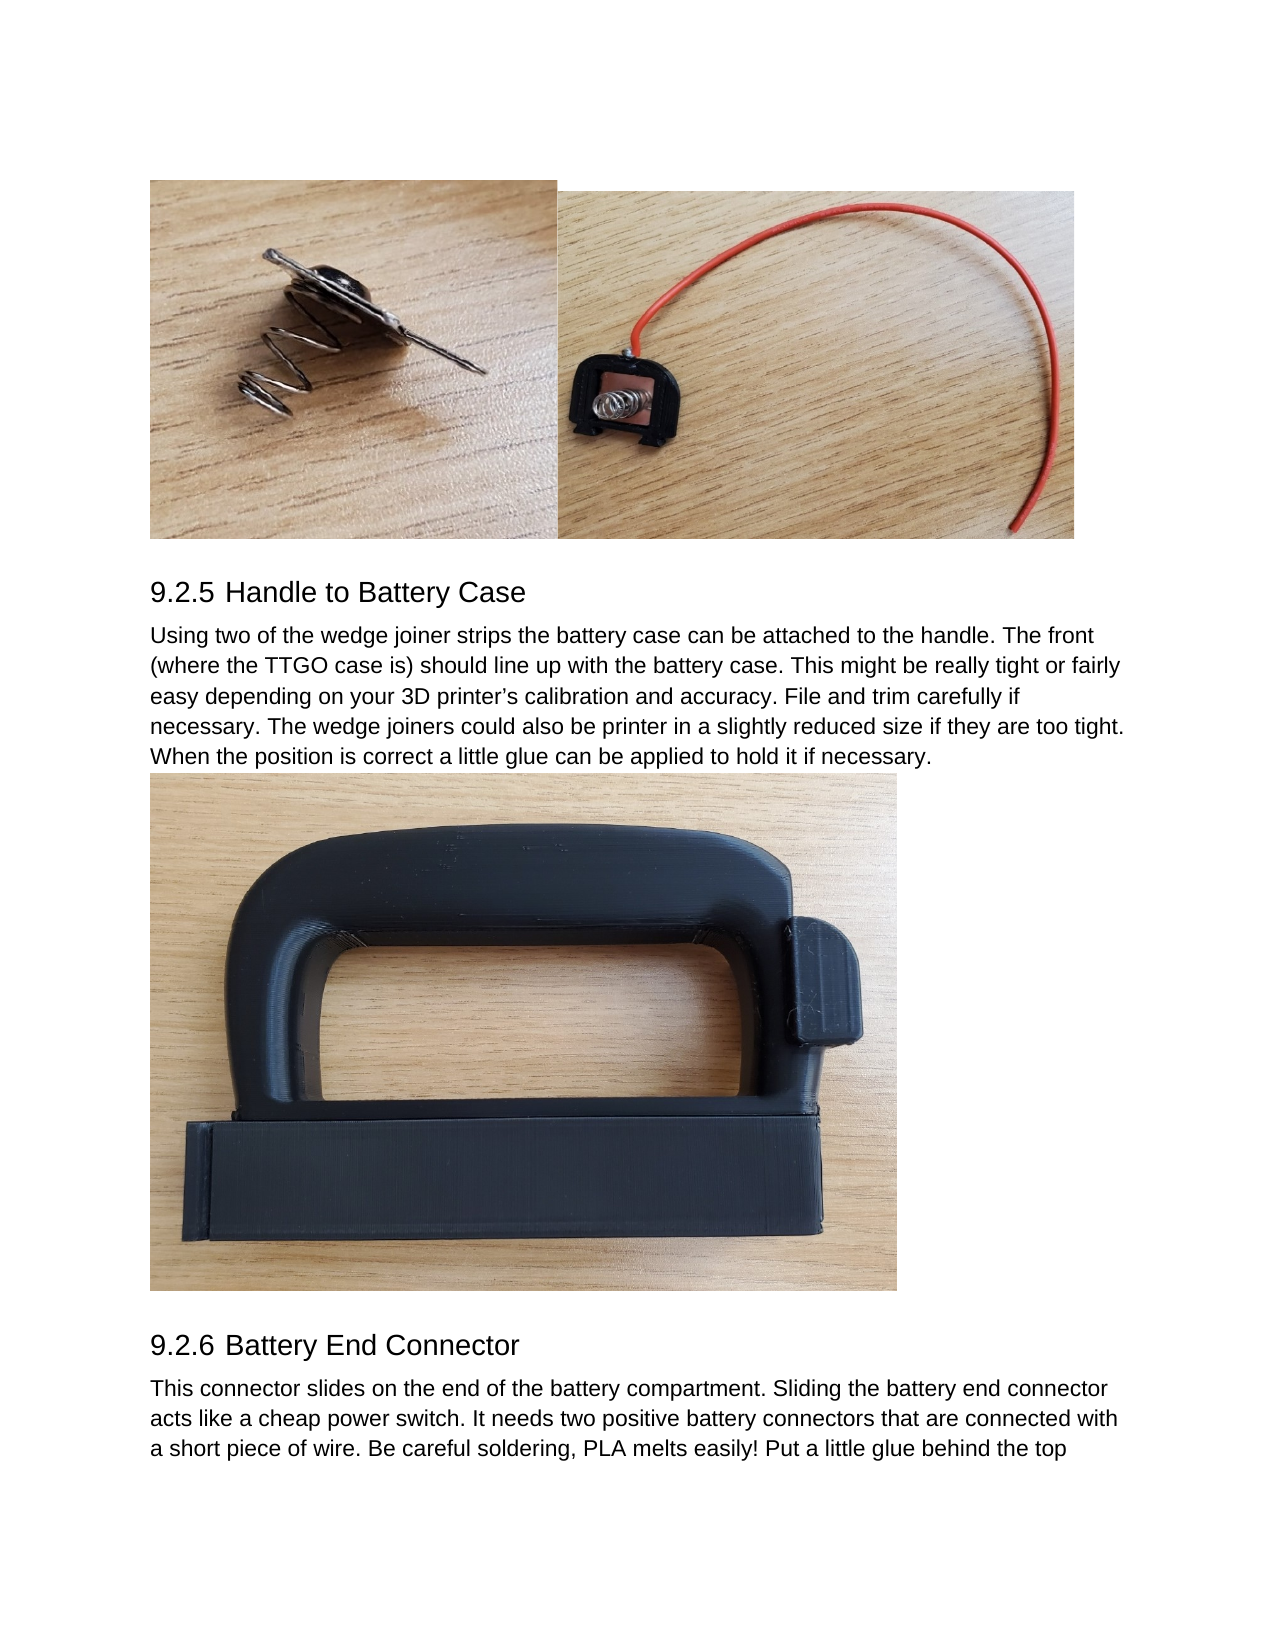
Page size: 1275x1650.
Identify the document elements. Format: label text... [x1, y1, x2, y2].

subtitle Battery End Connector [150, 1328, 1125, 1361]
picture [150, 180, 1075, 539]
subtitle Handle to Battery Case [150, 575, 1125, 609]
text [150, 1374, 1125, 1461]
text Using two of the wedge joiner strips the battery case can be attached to the handle. The front (where the TTGO case is) should line up with the battery case. This might be really tight or fairly easy depending on your 3D printer’s calibration and accuracy. File and trim carefully if necessary. The wedge joiners could also be printer in a slightly reduced size if they are too tight. When the position is correct a little glue can be applied to hold it if necessary. [150, 622, 1125, 769]
picture [150, 773, 897, 1291]
